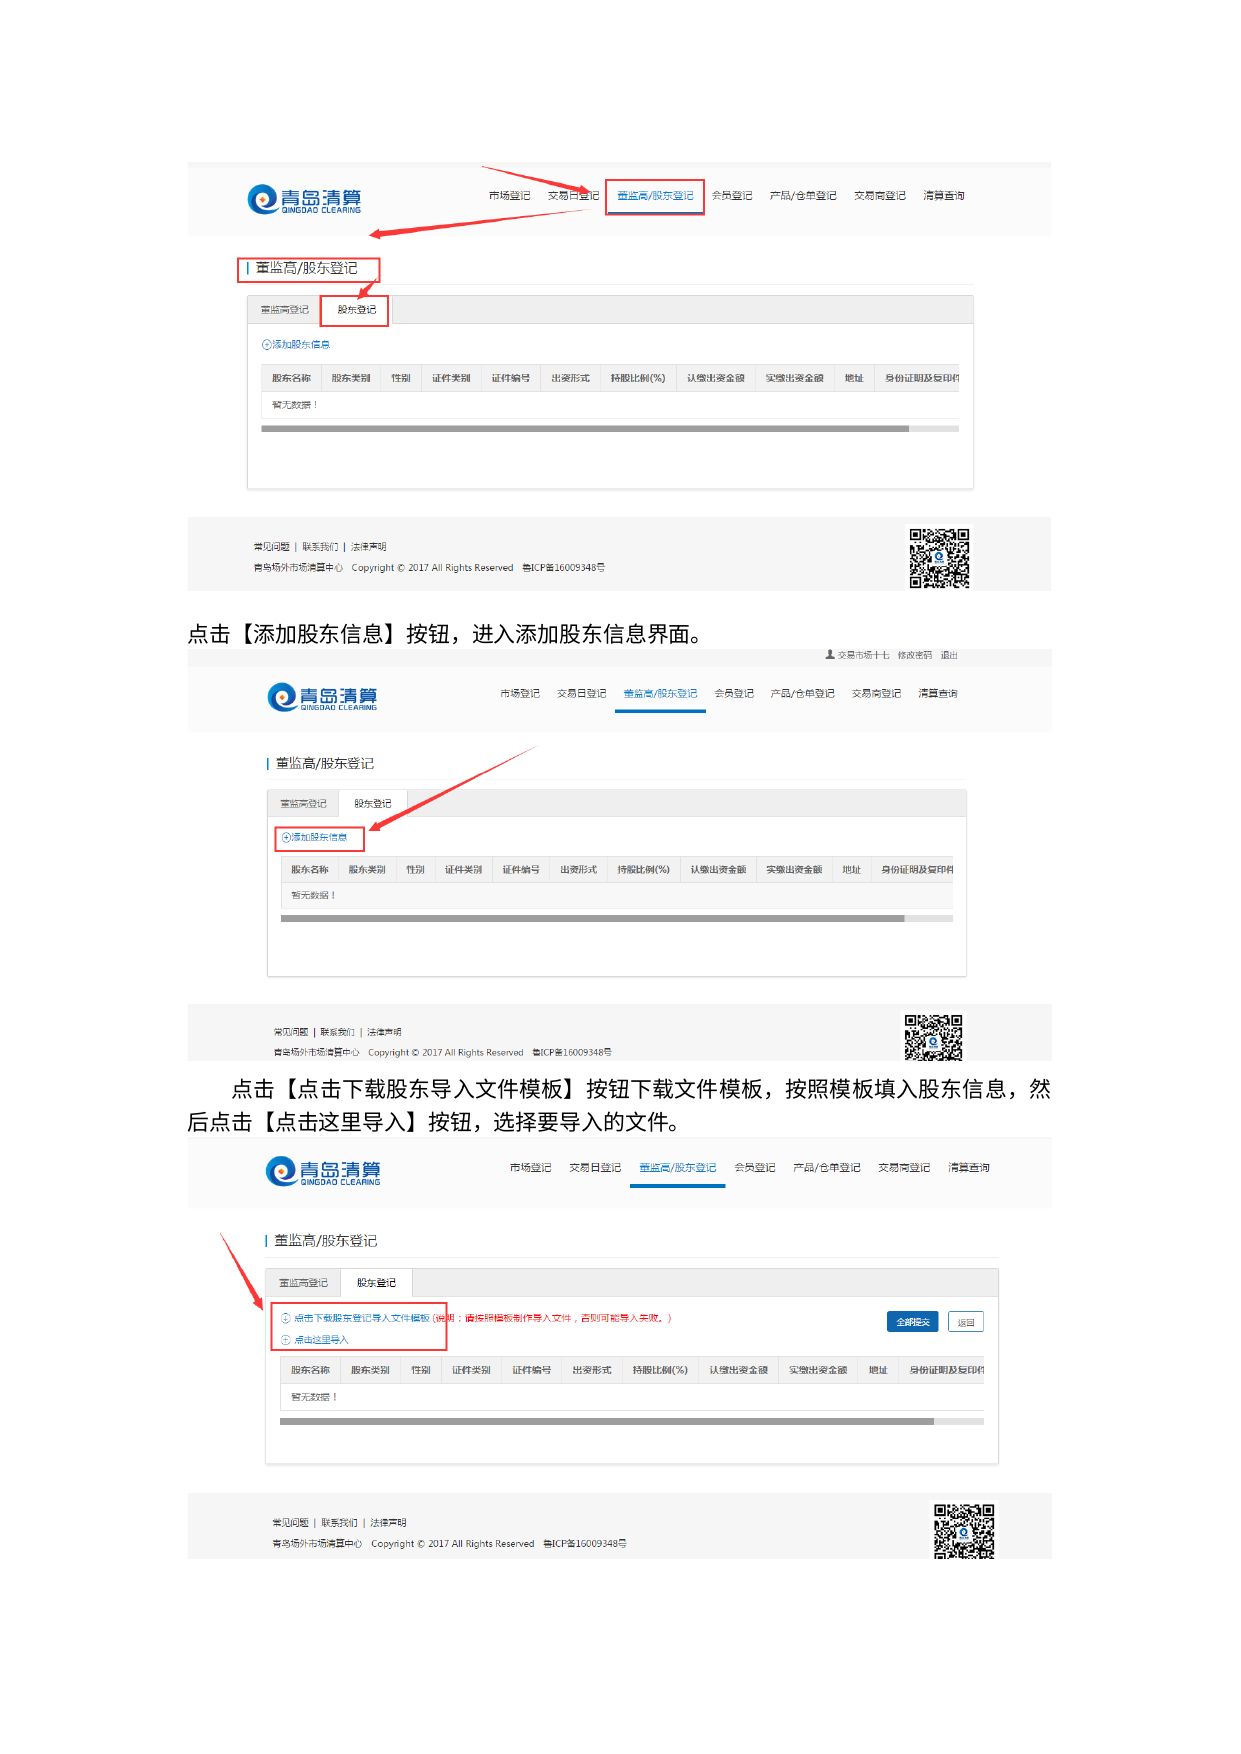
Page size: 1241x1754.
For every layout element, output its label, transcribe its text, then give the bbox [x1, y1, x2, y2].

picture [187, 162, 1052, 591]
text 点击【添加股东信息】按钮，进入添加股东信息界面。 [187, 617, 1053, 649]
picture [187, 1137, 1053, 1559]
text 点击【点击下载股东导入文件模板】按钮下载文件模板，按照模板填入股东信息，然后点击【点击这里导入】按钮，选择要导入的文件。 [187, 1072, 1053, 1137]
picture [187, 649, 1052, 1061]
